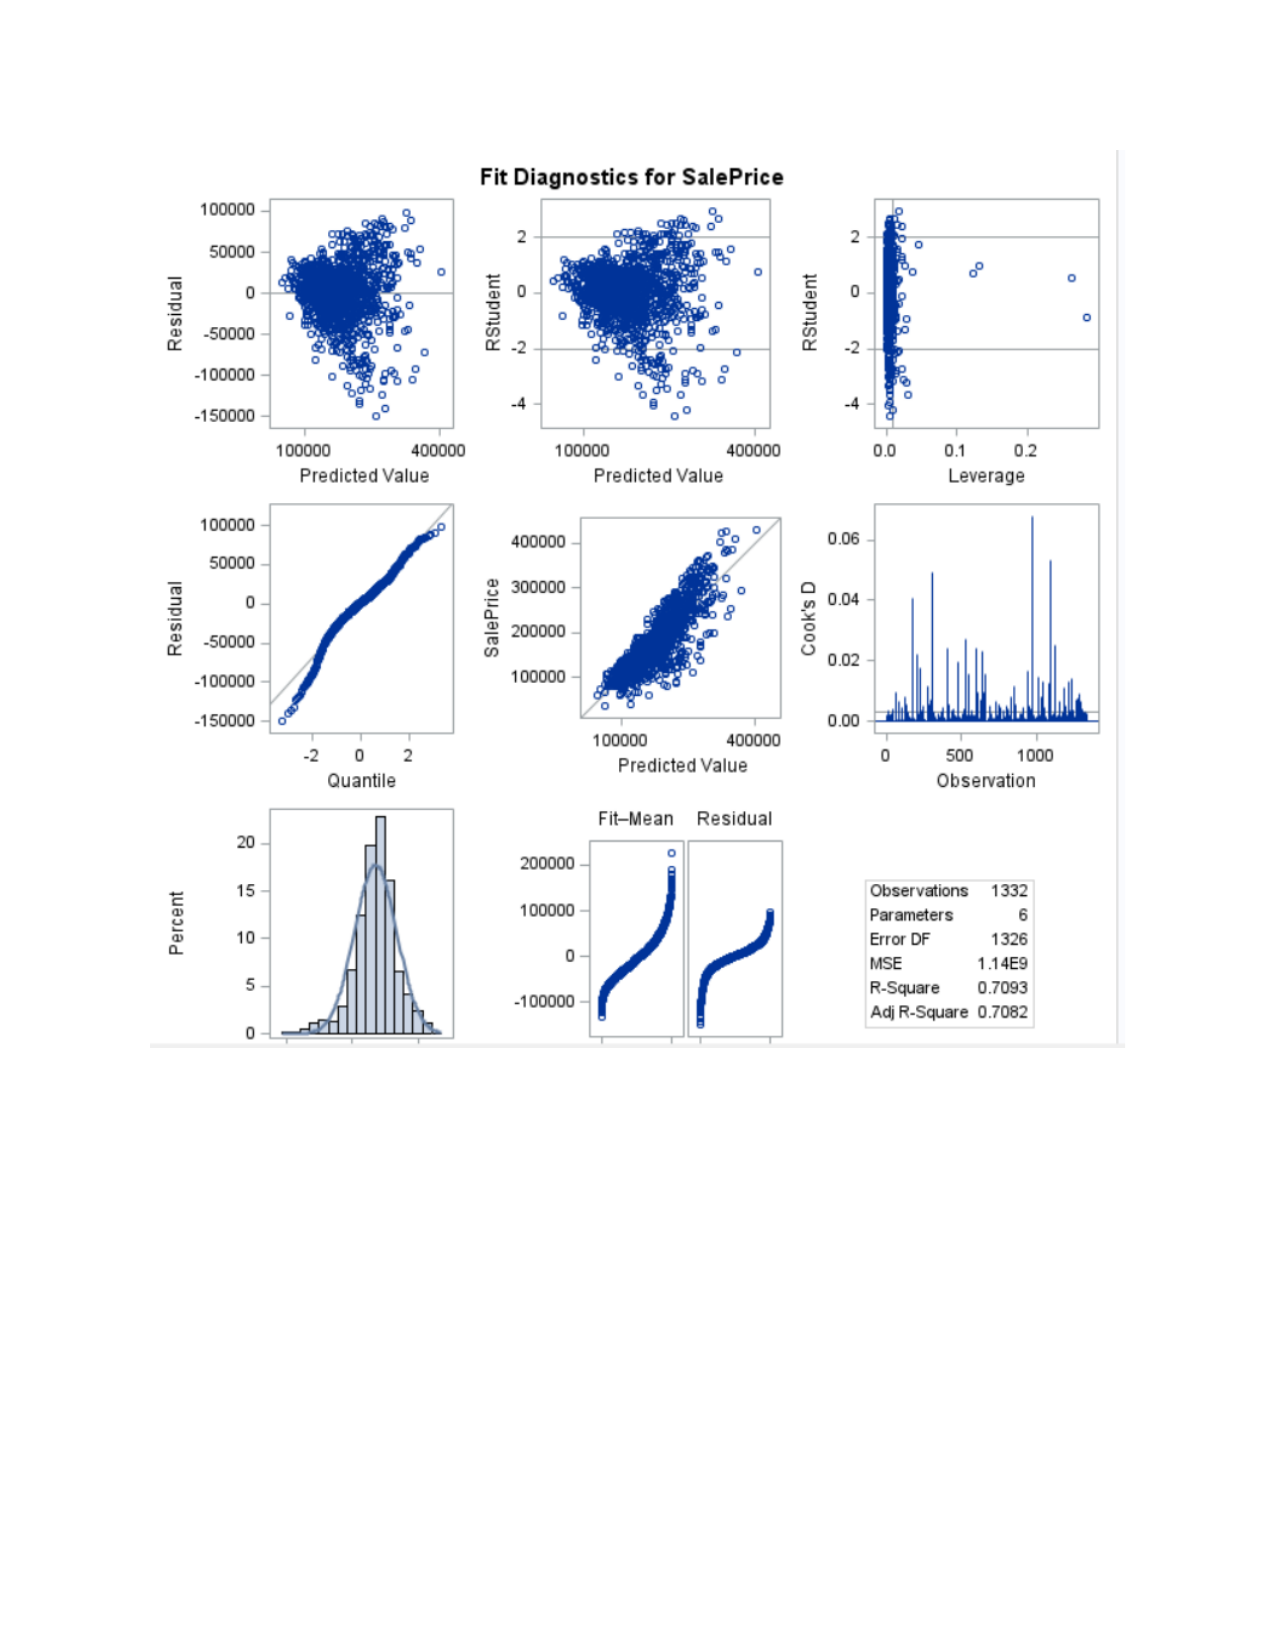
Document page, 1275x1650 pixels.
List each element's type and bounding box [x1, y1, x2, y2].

picture [150, 150, 1125, 1048]
